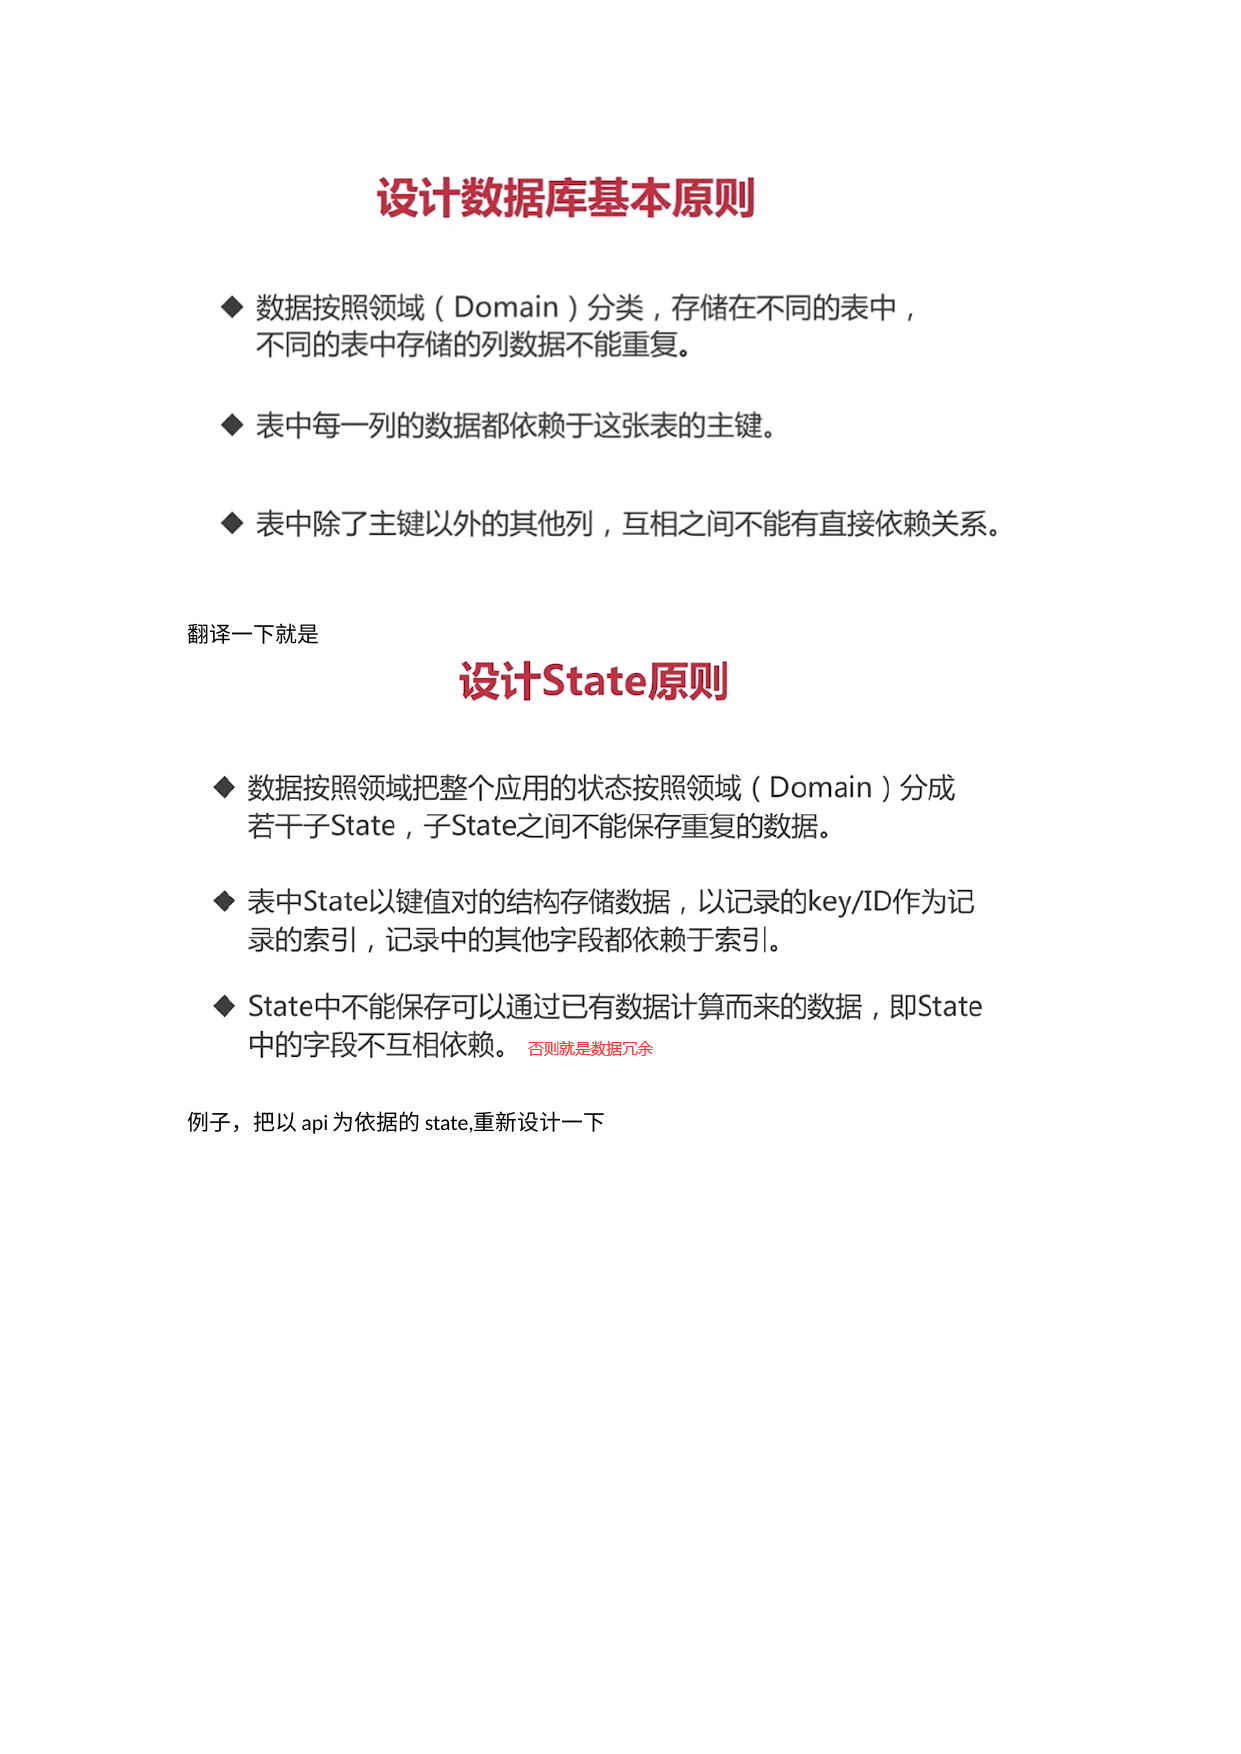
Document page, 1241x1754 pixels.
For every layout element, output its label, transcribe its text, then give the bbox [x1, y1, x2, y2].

picture [187, 649, 1053, 1103]
picture [187, 162, 1052, 593]
text 翻译一下就是 [187, 617, 1053, 649]
text 例子，把以api为依据的state,重新设计一下 [187, 1104, 1053, 1137]
